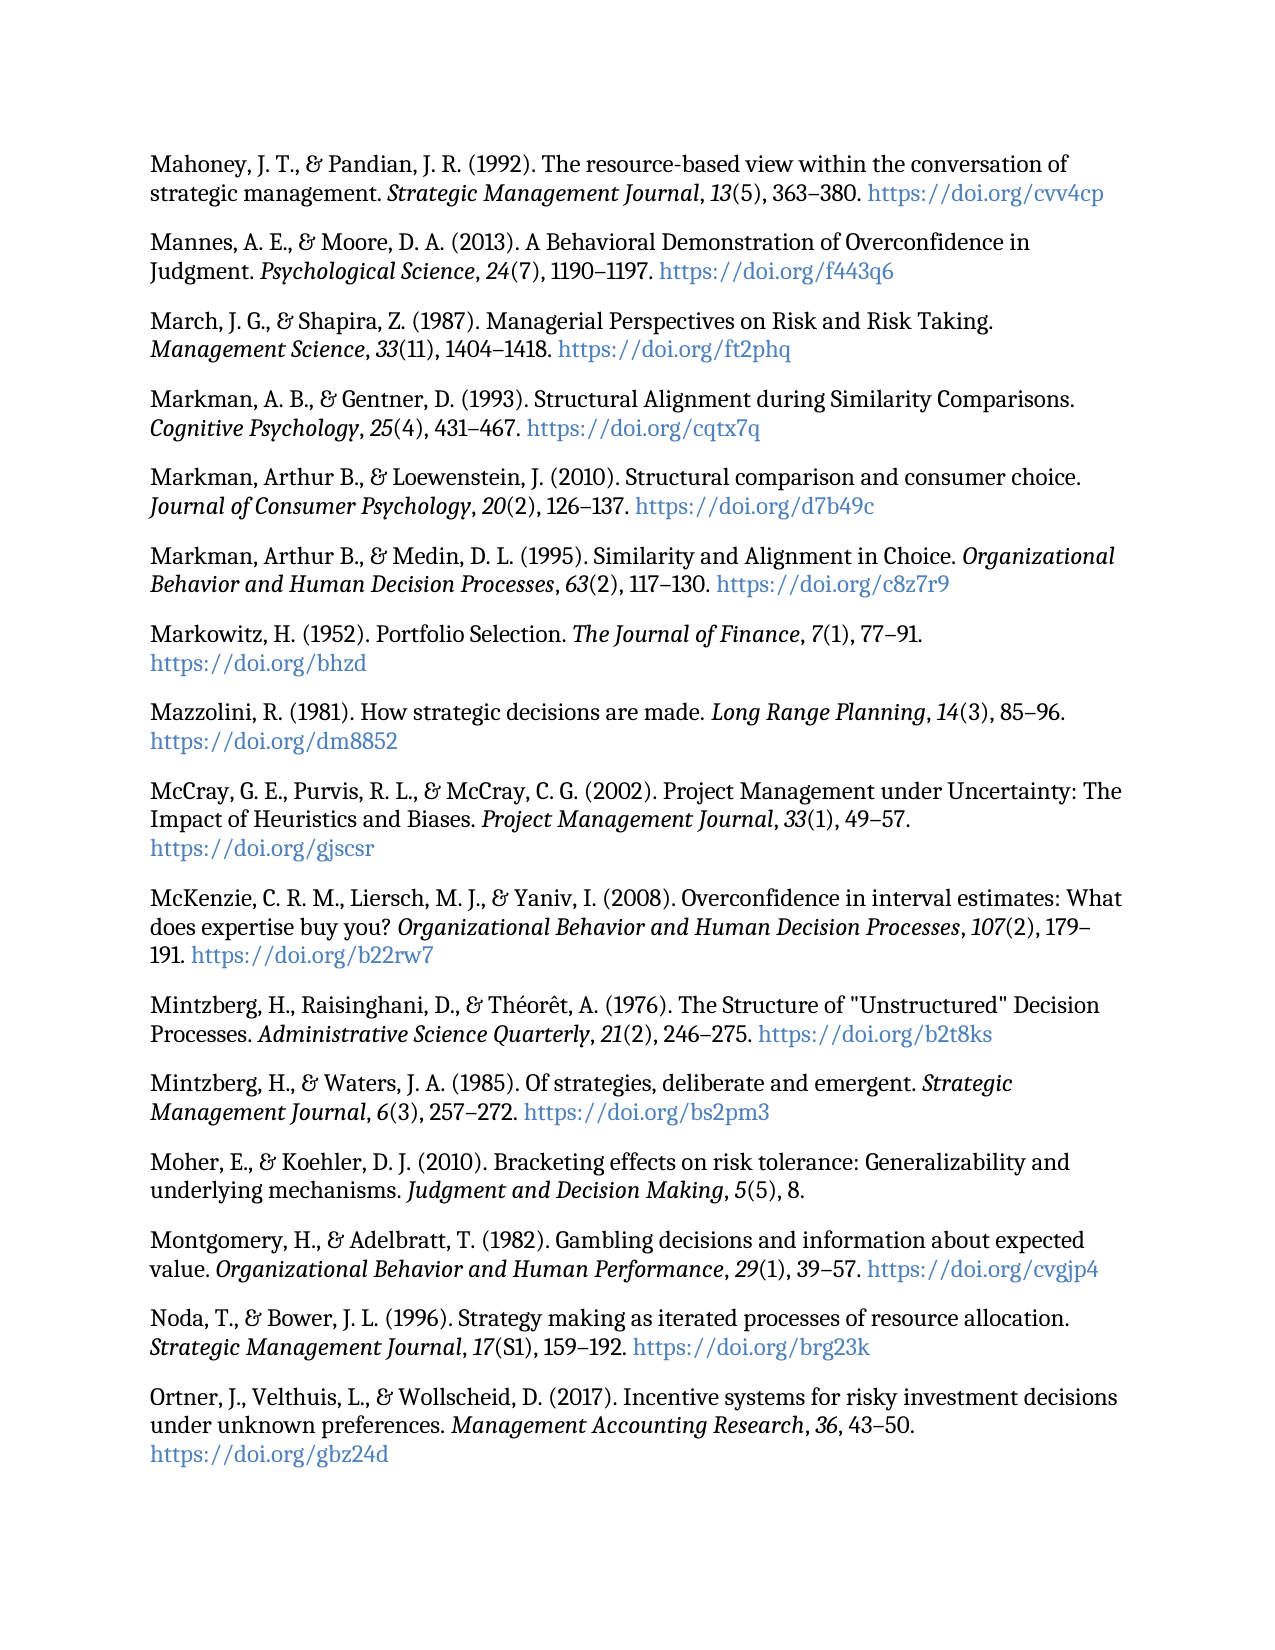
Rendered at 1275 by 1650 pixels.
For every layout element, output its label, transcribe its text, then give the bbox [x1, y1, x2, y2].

text Mahoney, J. T., & Pandian, J. R. (1992). The resource-based view within the conversation of strategic management. Strategic Management Journal, 13(5), 363–380. https://doi.org/cvv4cp [150, 150, 1125, 207]
text Markman, Arthur B., & Medin, D. L. (1995). Similarity and Alignment in Choice. Organizational Behavior and Human Decision Processes, 63(2), 117–130. https://doi.org/c8z7r9 [150, 542, 1125, 599]
text Markman, A. B., & Gentner, D. (1993). Structural Alignment during Similarity Comparisons. Cognitive Psychology, 25(4), 431–467. https://doi.org/cqtx7q [150, 385, 1125, 442]
text Montgomery, H., & Adelbratt, T. (1982). Gambling decisions and information about expected value. Organizational Behavior and Human Performance, 29(1), 39–57. https://doi.org/cvgjp4 [150, 1226, 1125, 1283]
text McKenzie, C. R. M., Liersch, M. J., & Yaniv, I. (2008). Overconfidence in interval estimates: What does expertise buy you? Organizational Behavior and Human Decision Processes, 107(2), 179–191. https://doi.org/b22rw7 [150, 884, 1125, 970]
text Markman, Arthur B., & Loewenstein, J. (2010). Structural comparison and consumer choice. Journal of Consumer Psychology, 20(2), 126–137. https://doi.org/d7b49c [150, 463, 1125, 521]
text Moher, E., & Koehler, D. J. (2010). Bracketing effects on risk tolerance: Generalizability and underlying mechanisms. Judgment and Decision Making, 5(5), 8. [150, 1147, 1125, 1205]
text March, J. G., & Shapira, Z. (1987). Managerial Perspectives on Risk and Risk Taking. Management Science, 33(11), 1404–1418. https://doi.org/ft2phq [150, 307, 1125, 364]
text Ortner, J., Velthuis, L., & Wollscheid, D. (2017). Incentive systems for risky investment decisions under unknown preferences. Management Accounting Research, 36, 43–50. https://doi.org/gbz24d [150, 1382, 1125, 1469]
text Mintzberg, H., Raisinghani, D., & Théorêt, A. (1976). The Structure of "Unstructured" Decision Processes. Administrative Science Quarterly, 21(2), 246–275. https://doi.org/b2t8ks [150, 991, 1125, 1048]
text Mannes, A. E., & Moore, D. A. (2013). A Behavioral Demonstration of Overconfidence in Judgment. Psychological Science, 24(7), 1190–1197. https://doi.org/f443q6 [150, 228, 1125, 286]
text Mazzolini, R. (1981). How strategic decisions are made. Long Range Planning, 14(3), 85–96. https://doi.org/dm8852 [150, 698, 1125, 756]
text McCray, G. E., Purvis, R. L., & McCray, C. G. (2002). Project Management under Uncertainty: The Impact of Heuristics and Biases. Project Management Journal, 33(1), 49–57. https://doi.org/gjscsr [150, 777, 1125, 863]
text Noda, T., & Bower, J. L. (1996). Strategy making as iterated processes of resource allocation. Strategic Management Journal, 17(S1), 159–192. https://doi.org/brg23k [150, 1304, 1125, 1362]
text Markowitz, H. (1952). Portfolio Selection. The Journal of Finance, 7(1), 77–91. https://doi.org/bhzd [150, 620, 1125, 677]
text Mintzberg, H., & Waters, J. A. (1985). Of strategies, deliberate and emergent. Strategic Management Journal, 6(3), 257–272. https://doi.org/bs2pm3 [150, 1069, 1125, 1127]
